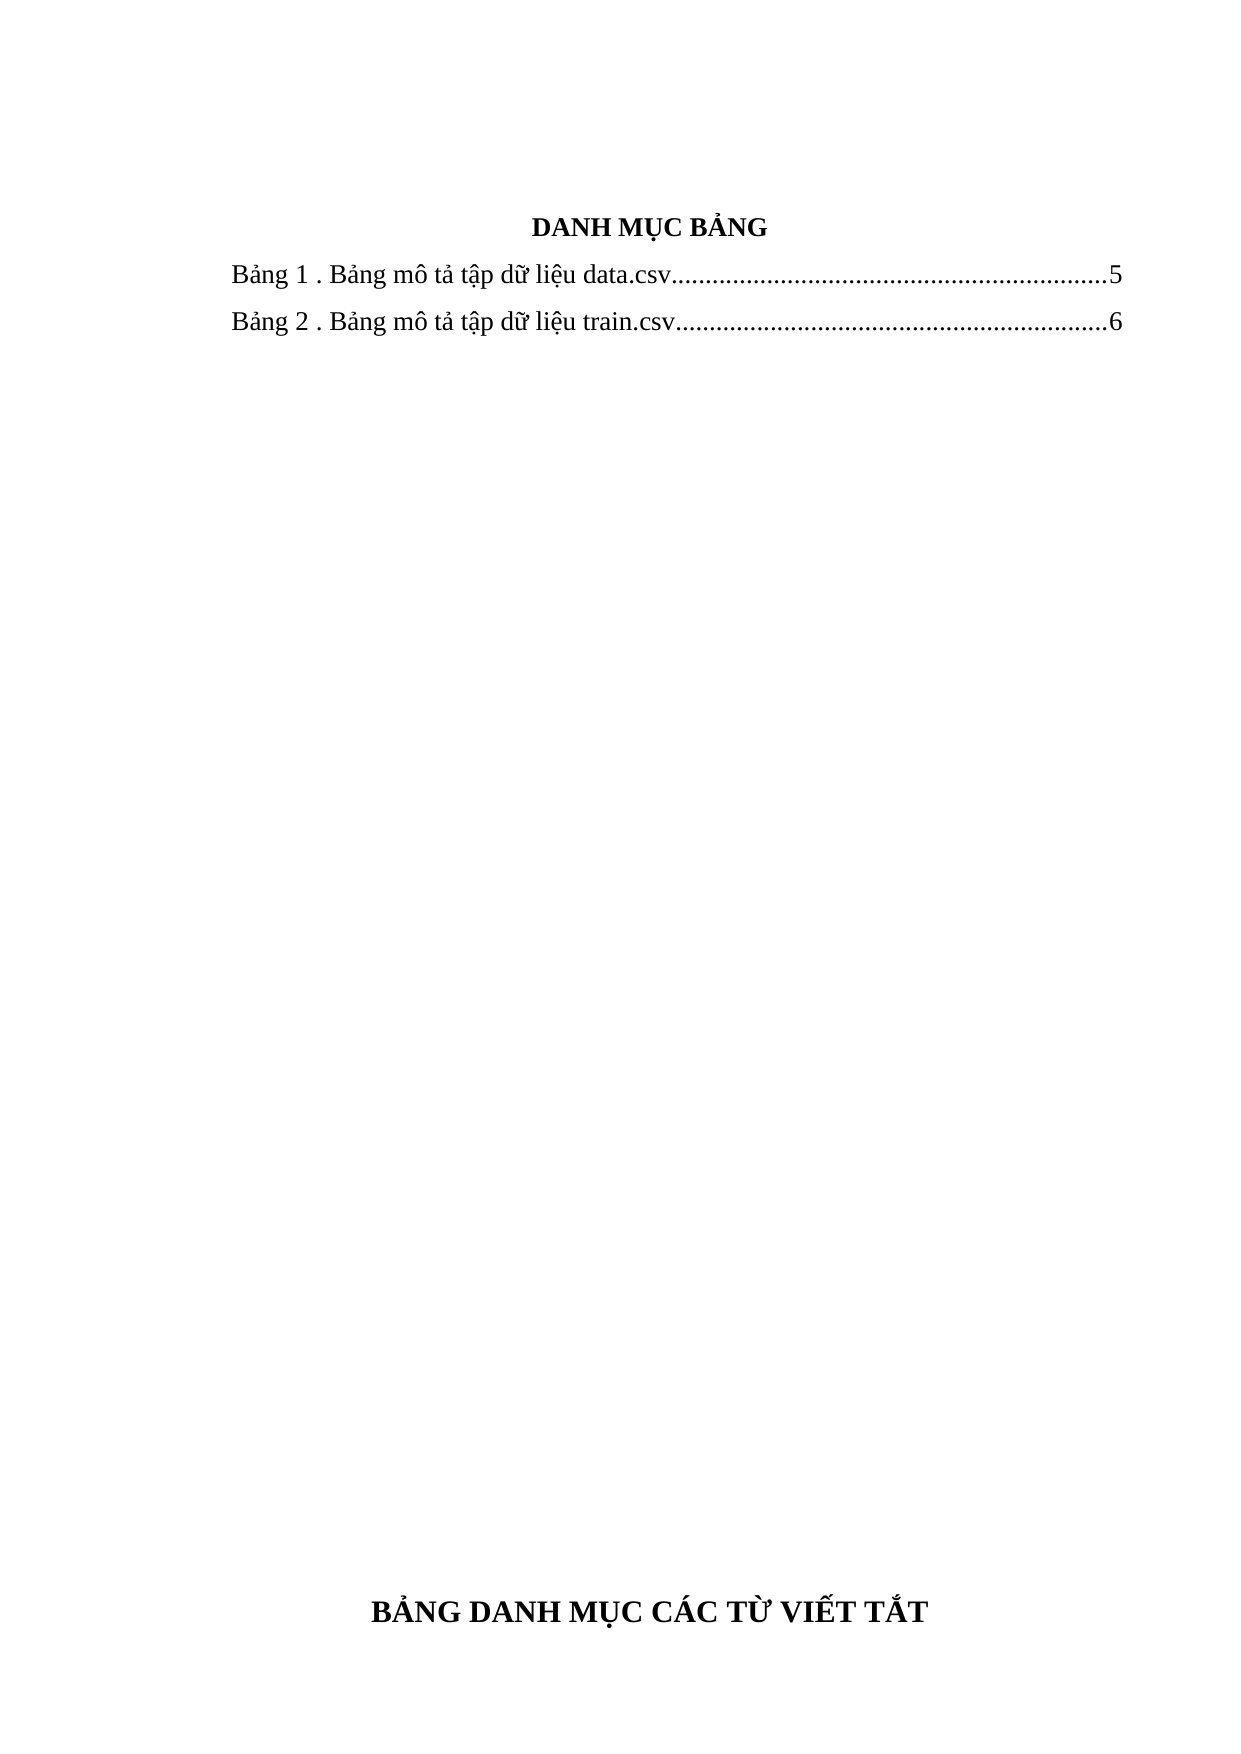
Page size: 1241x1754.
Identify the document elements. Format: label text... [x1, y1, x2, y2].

text Bảng 2 . Bảng mô tả tập dữ liệu train.csv 6 [231, 305, 1122, 336]
text BẢNG DANH MỤC CÁC TỪ VIẾT TẮT [177, 1593, 1122, 1629]
text DANH MỤC BẢNG [177, 211, 1122, 243]
text Bảng 1 . Bảng mô tả tập dữ liệu data.csv 5 [231, 258, 1122, 289]
